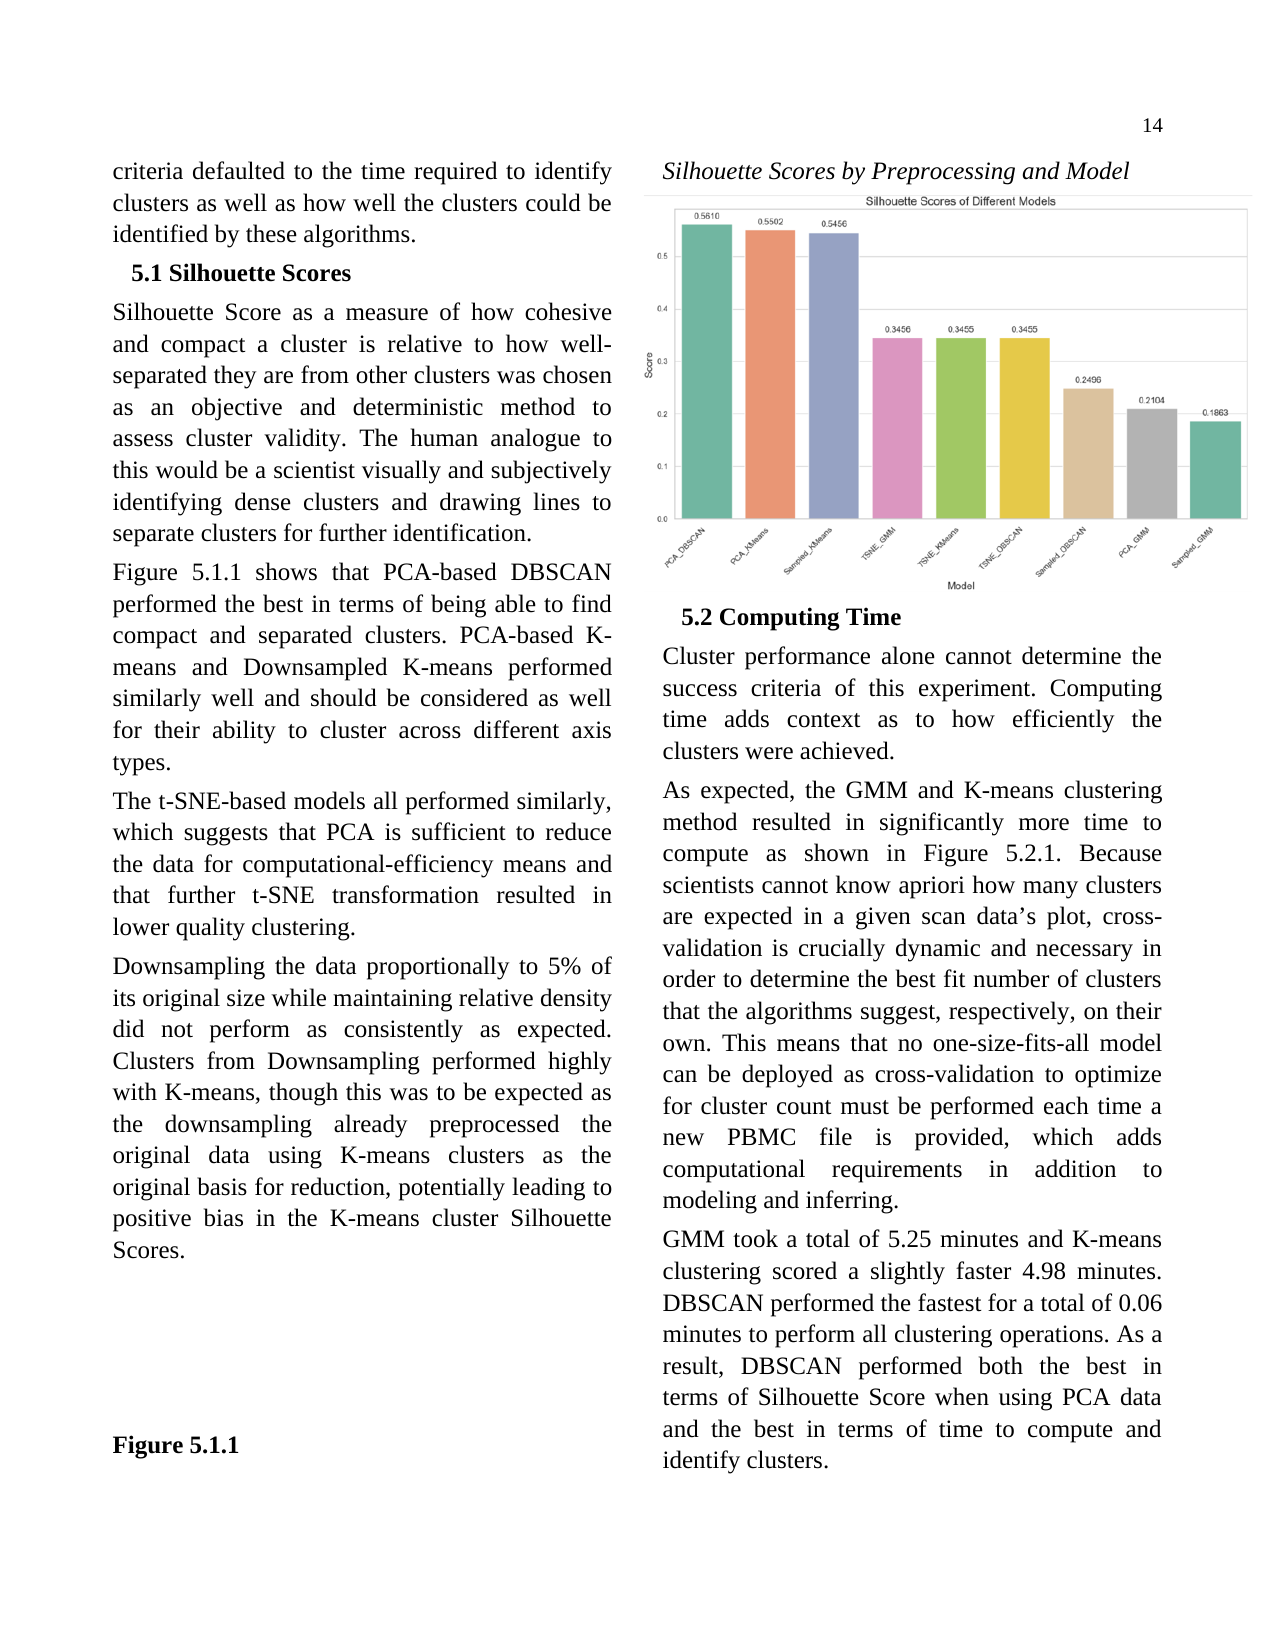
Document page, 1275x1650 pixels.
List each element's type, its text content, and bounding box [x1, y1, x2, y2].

text Cluster performance alone cannot determine the success criteria of this experiment. Computing time adds context as to how efficiently the clusters were achieved. [662, 641, 1162, 765]
text Figure 5.1.1 shows that PCA-based DBSCAN performed the best in terms of being able to find compact and separated clusters. PCA-based K-means and Downsampled K-means performed similarly well and should be considered as well for their ability to cluster across different axis types. [112, 557, 612, 775]
text Silhouette Scores by Preprocessing and Model [662, 156, 1162, 185]
text Downsampling the data proportionally to 5% of its original size while maintaining relative density did not perform as consistently as expected. Clusters from Downsampling performed highly with K-means, though this was to be expected as the downsampling already preprocessed the original data using K-means clusters as the original basis for reduction, potentially leading to positive bias in the K-means cluster Silhouette Scores. [112, 951, 612, 1264]
text 5.2 Computing Time [681, 602, 1162, 631]
text Silhouette Score as a measure of how cohesive and compact a cluster is relative to how well-separated they are from other clusters was chosen as an objective and deterministic method to assess cluster validity. The human analogue to this would be a scientist visually and subjectively identifying dense clusters and drawing lines to separate clusters for further identification. [112, 297, 612, 547]
text Figure 5.1.1 [112, 1430, 612, 1459]
text As expected, the GMM and K-means clustering method resulted in significantly more time to compute as shown in Figure 5.2.1. Because scientists cannot know apriori how many clusters are expected in a given scan data’s plot, cross-validation is crucially dynamic and necessary in order to determine the best fit number of clusters that the algorithms suggest, respectively, on their own. This means that no one-size-fits-all model can be deployed as cross-validation to optimize for cluster count must be performed each time a new PBMC file is provided, which adds computational requirements in addition to modeling and inferring. [662, 775, 1162, 1214]
text GMM took a total of 5.25 minutes and K-means clustering scored a slightly faster 4.98 minutes. DBSCAN performed the fastest for a total of 0.06 minutes to perform all clustering operations. As a result, DBSCAN performed both the best in terms of Silhouette Score when using PCA data and the best in terms of time to compute and identify clusters. [662, 1224, 1162, 1474]
text 5.1 Silhouette Scores [131, 258, 612, 287]
text The t-SNE-based models all performed similarly, which suggests that PCA is sufficient to reduce the data for computational-efficiency means and that further t-SNE transformation resulted in lower quality clustering. [112, 786, 612, 941]
picture [643, 195, 1253, 592]
